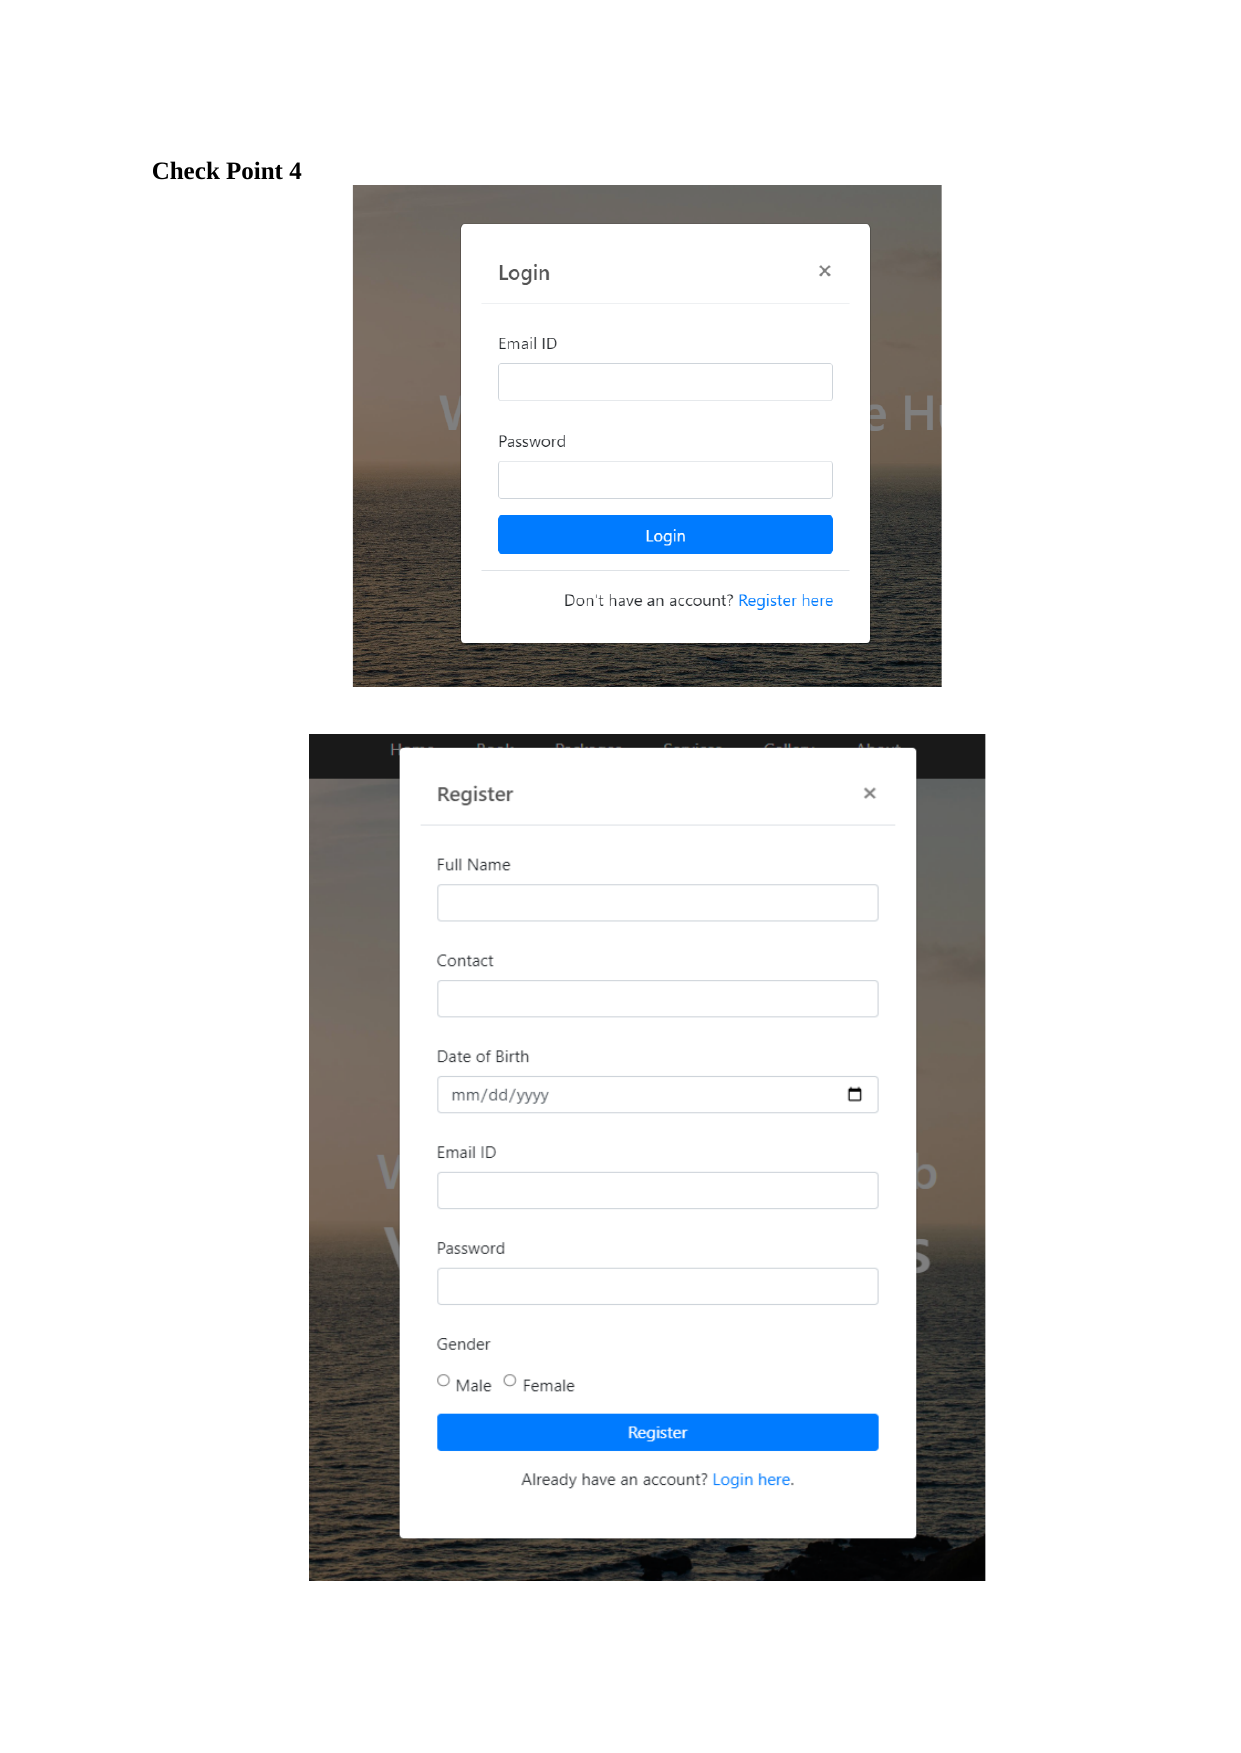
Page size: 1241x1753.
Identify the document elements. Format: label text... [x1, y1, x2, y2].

picture [352, 185, 942, 687]
text Check Point 4 [152, 156, 1143, 185]
picture [309, 734, 986, 1581]
